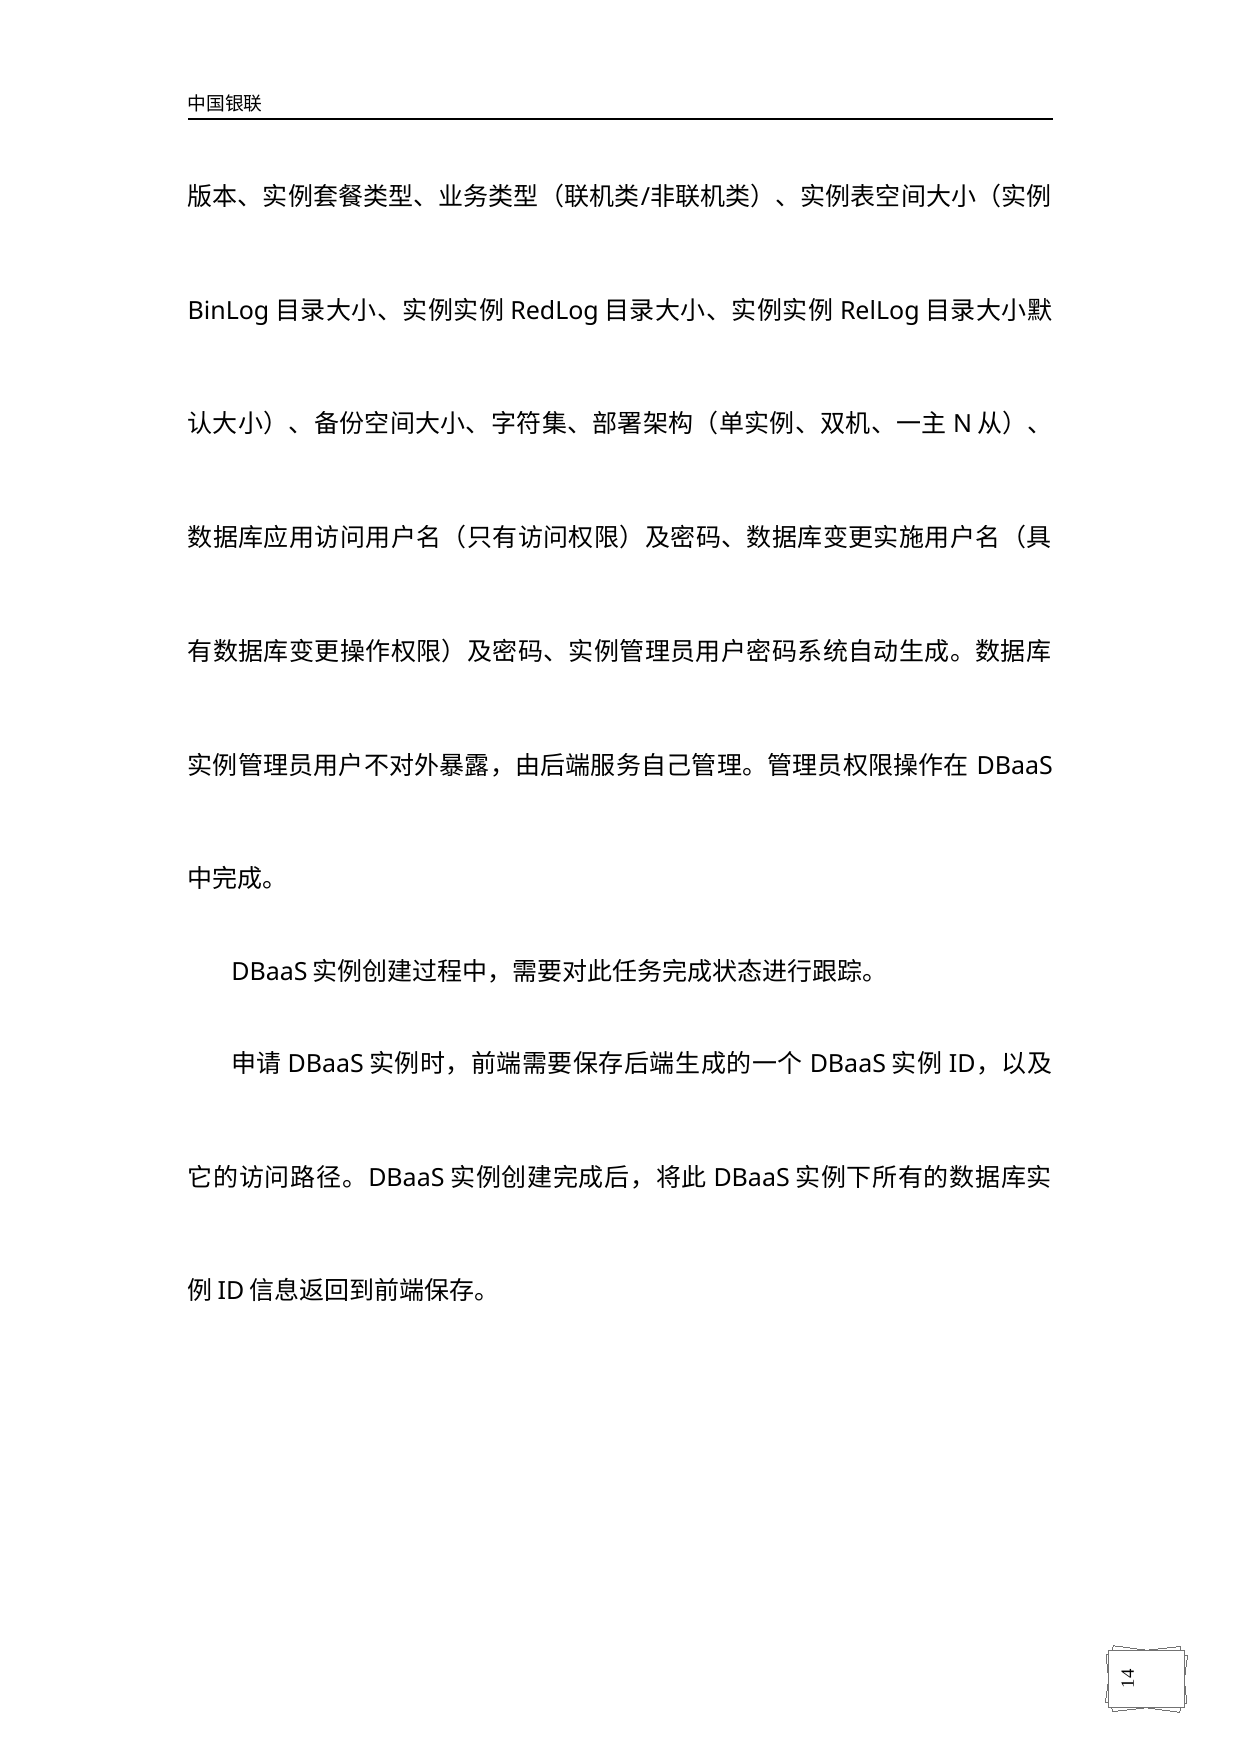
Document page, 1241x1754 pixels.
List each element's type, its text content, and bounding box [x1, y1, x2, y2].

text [187, 162, 1053, 909]
text 申请DBaaS实例时，前端需要保存后端生成的一个DBaaS实例 ID，以及它的访问路径。DBaaS实例创建完成后，将此DBaaS实例下所有的数据库实例ID信息返回到前端保存。 [187, 1029, 1053, 1321]
text DBaaS实例创建过程中，需要对此任务完成状态进行跟踪。 [187, 937, 1053, 1002]
